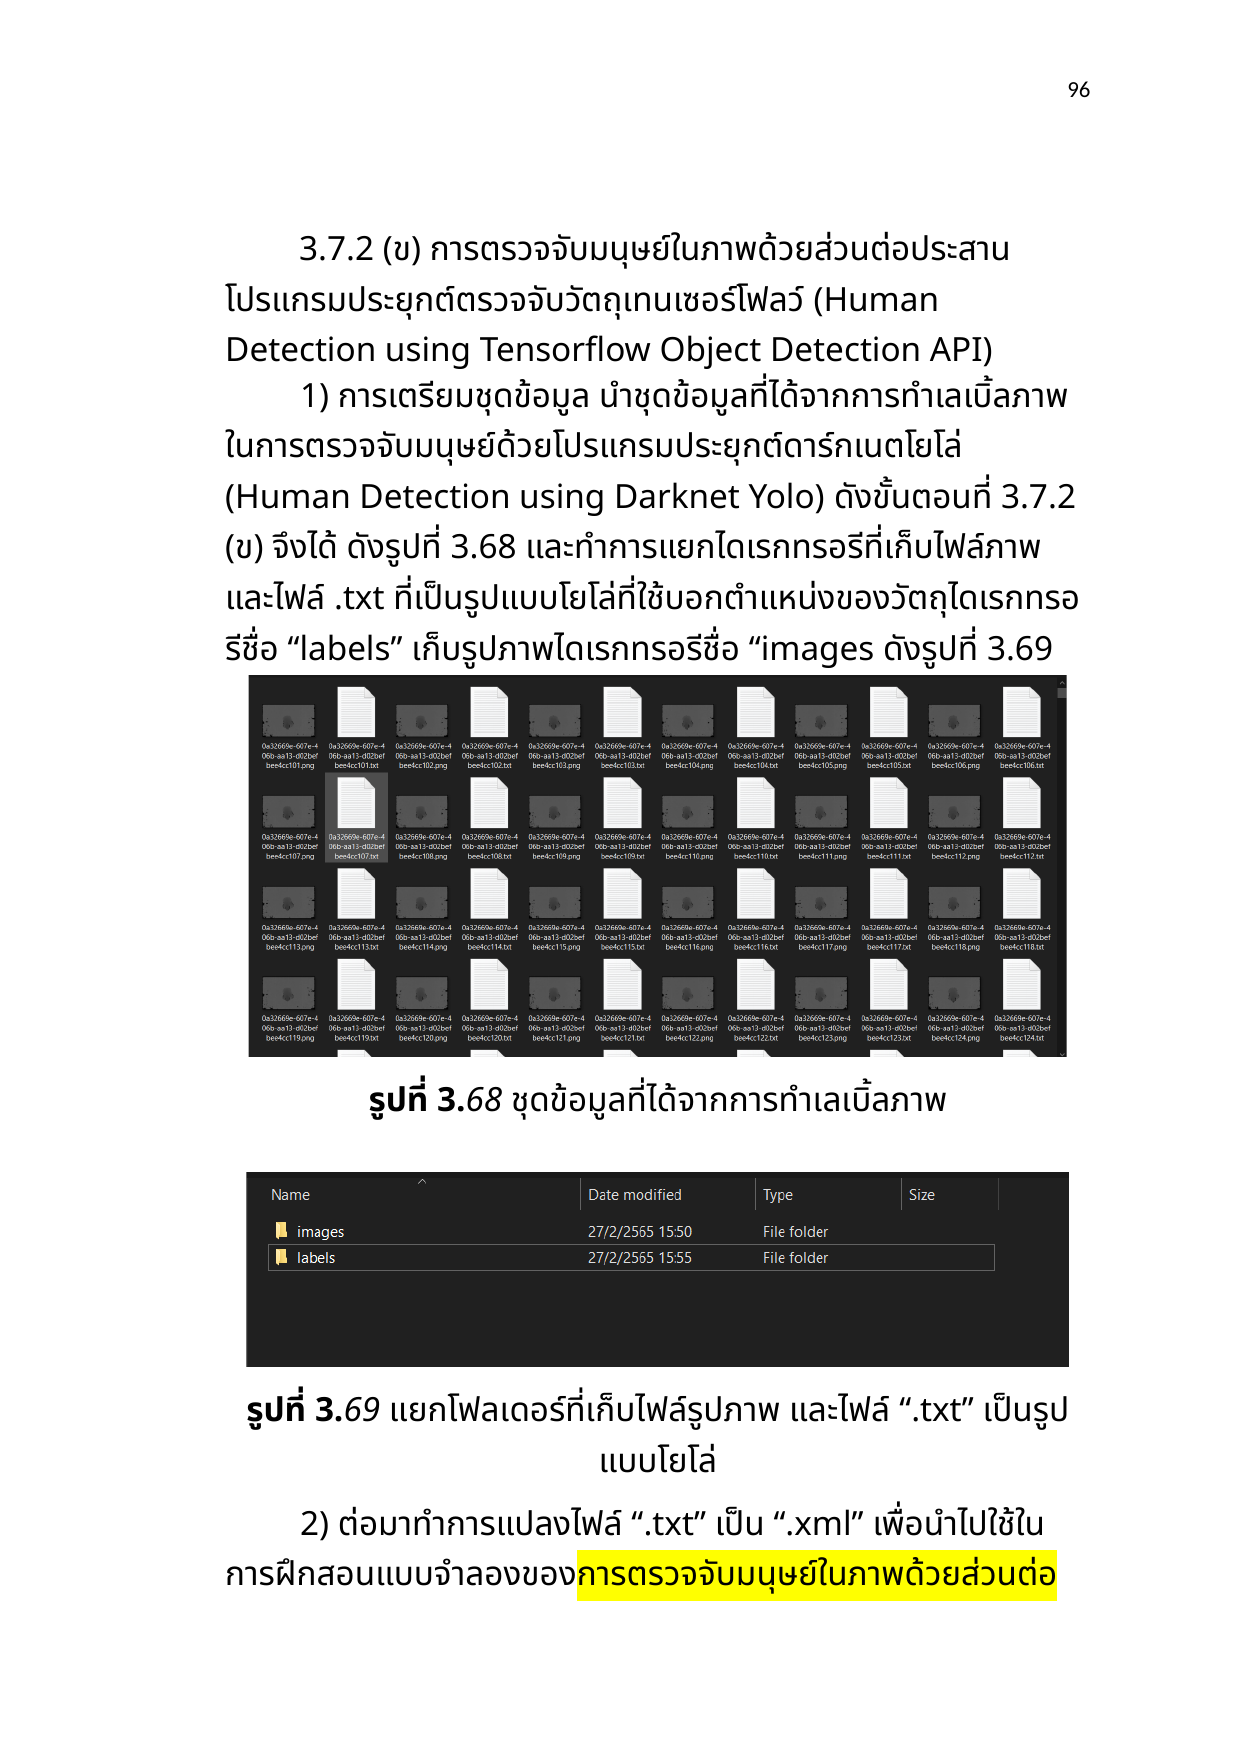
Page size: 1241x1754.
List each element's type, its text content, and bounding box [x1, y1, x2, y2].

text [225, 1499, 1090, 1601]
text รูปที่ 3.68 ชุดข้อมูลที่ได้จากการทำเลเบิ้ลภาพ [225, 1075, 1090, 1126]
subtitle 3.7.2 (ข) การตรวจจับมนุษย์ในภาพด้วยส่วนต่อประสานโปรแกรมประยุกต์ตรวจจับวัตถุเทนเซอร์โฟลว์ (Human Detection using Tensorflow Object Detection API) [225, 225, 1090, 372]
picture [246, 1172, 1069, 1367]
picture [248, 675, 1067, 1057]
text รูปที่ 3.69 แยกโฟลเดอร์ที่เก็บไฟล์รูปภาพ และไฟล์ “.txt” เป็นรูปแบบโยโล่ [225, 1386, 1090, 1487]
text 1) การเตรียมชุดข้อมูล นำชุดข้อมูลที่ได้จากการทำเลเบิ้ลภาพในการตรวจจับมนุษย์ด้วยโปรแกรมประยุกต์ดาร์กเนตโยโล่ (Human Detection using Darknet Yolo) ดังขั้นตอนที่ 3.7.2 (ข) จึงได้ ดังรูปที่ 3.68 และทำการแยกไดเรกทรอรีที่เก็บไฟล์ภาพ และไฟล์ .txt ที่เป็นรูปแบบโยโล่ที่ใช้บอกตำแหน่งของวัตถุไดเรกทรอรีชื่อ “labels” เก็บรูปภาพไดเรกทรอรีชื่อ “images ดังรูปที่ 3.69 [225, 372, 1090, 675]
